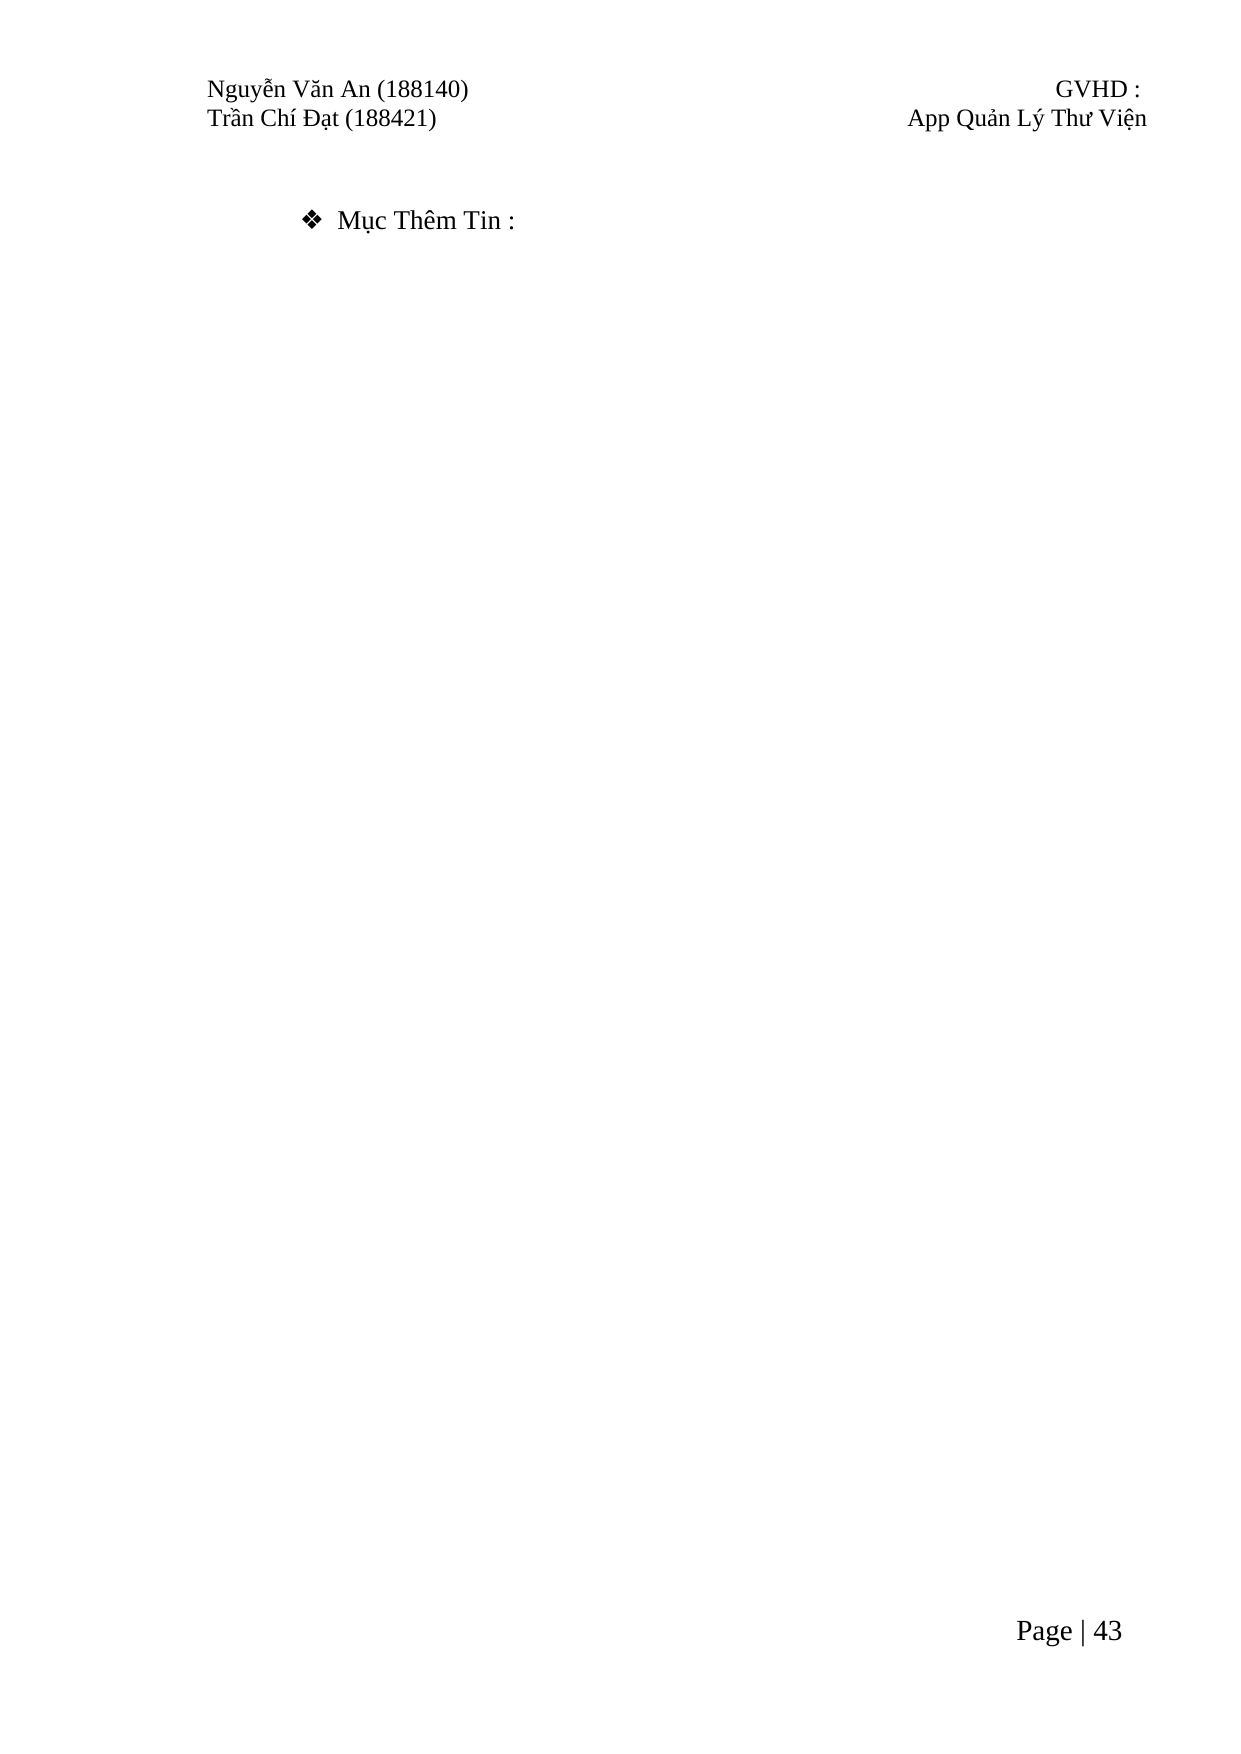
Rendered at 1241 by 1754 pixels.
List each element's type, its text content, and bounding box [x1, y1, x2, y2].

list Mục Thêm Tin : [299, 190, 1122, 245]
